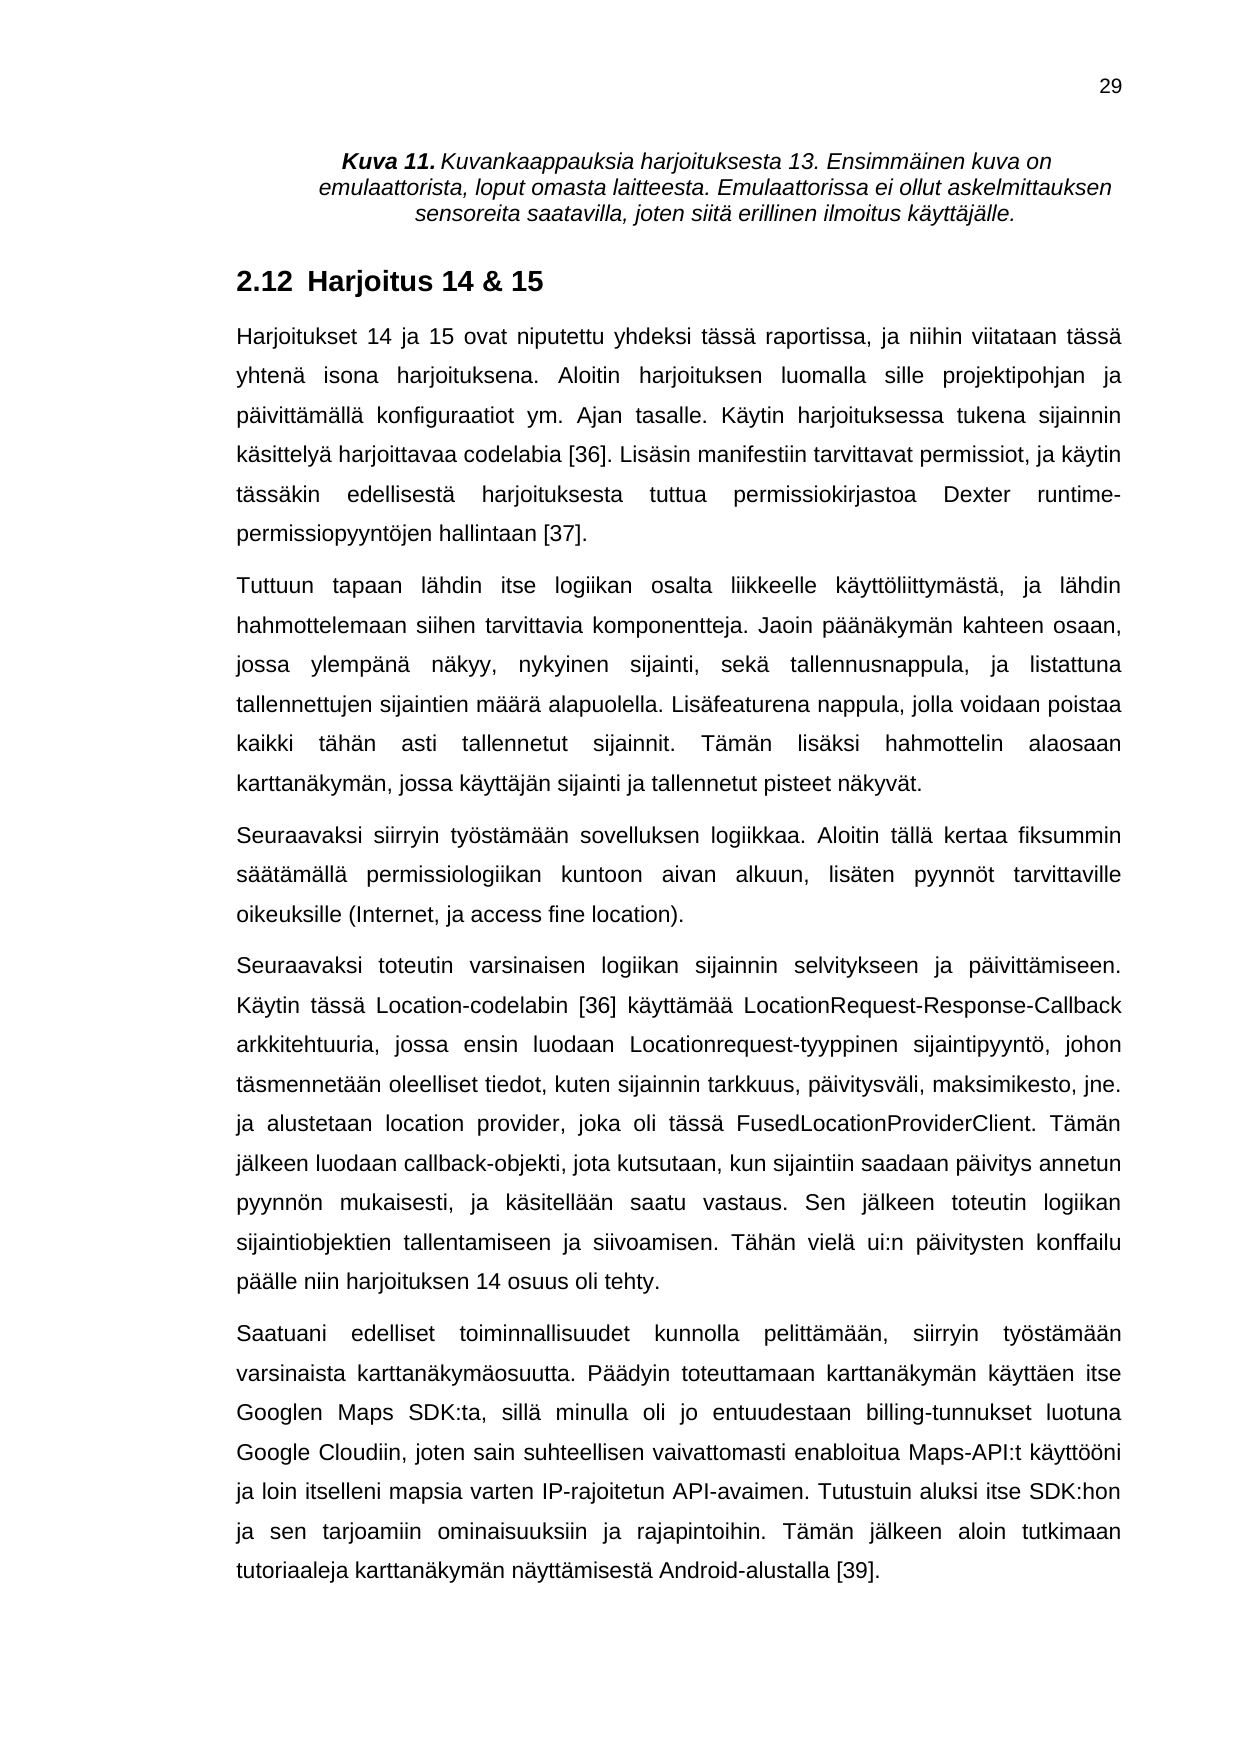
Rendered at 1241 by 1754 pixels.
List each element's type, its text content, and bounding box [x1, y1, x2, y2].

subtitle Harjoitus 14 & 15 [236, 264, 1122, 298]
text Saatuani edelliset toiminnallisuudet kunnolla pelittämään, siirryin työstämään varsinaista karttanäkymäosuutta. Päädyin toteuttamaan karttanäkymän käyttäen itse Googlen Maps SDK:ta, sillä minulla oli jo entuudestaan billing-tunnukset luotuna Google Cloudiin, joten sain suhteellisen vaivattomasti enabloitua Maps-API:t käyttööni ja loin itselleni mapsia varten IP-rajoitetun API-avaimen. Tutustuin aluksi itse SDK:hon ja sen tarjoamiin ominaisuuksiin ja rajapintoihin. Tämän jälkeen aloin tutkimaan tutoriaaleja karttanäkymän näyttämisestä Android-alustalla [39]. [236, 1320, 1122, 1583]
text Harjoitukset 14 ja 15 ovat niputettu yhdeksi tässä raportissa, ja niihin viitataan tässä yhtenä isona harjoituksena. Aloitin harjoituksen luomalla sille projektipohjan ja päivittämällä konfiguraatiot ym. Ajan tasalle. Käytin harjoituksessa tukena sijainnin käsittelyä harjoittavaa codelabia [36]. Lisäsin manifestiin tarvittavat permissiot, ja käytin tässäkin edellisestä harjoituksesta tuttua permissiokirjastoa Dexter runtime-permissiopyyntöjen hallintaan [37]. [236, 323, 1122, 547]
text Seuraavaksi toteutin varsinaisen logiikan sijainnin selvitykseen ja päivittämiseen. Käytin tässä Location-codelabin [36] käyttämää LocationRequest-Response-Callback arkkitehtuuria, jossa ensin luodaan Locationrequest-tyyppinen sijaintipyyntö, johon täsmennetään oleelliset tiedot, kuten sijainnin tarkkuus, päivitysväli, maksimikesto, jne. ja alustetaan location provider, joka oli tässä FusedLocationProviderClient. Tämän jälkeen luodaan callback-objekti, jota kutsutaan, kun sijaintiin saadaan päivitys annetun pyynnön mukaisesti, ja käsitellään saatu vastaus. Sen jälkeen toteutin logiikan sijaintiobjektien tallentamiseen ja siivoamisen. Tähän vielä ui:n päivitysten konffailu päälle niin harjoituksen 14 osuus oli tehty. [236, 952, 1122, 1295]
text Kuvankaappauksia harjoituksesta 13. Ensimmäinen kuva on emulaattorista, loput omasta laitteesta. Emulaattorissa ei ollut askelmittauksen sensoreita saatavilla, joten siitä erillinen ilmoitus käyttäjälle. [273, 148, 1122, 227]
text Tuttuun tapaan lähdin itse logiikan osalta liikkeelle käyttöliittymästä, ja lähdin hahmottelemaan siihen tarvittavia komponentteja. Jaoin päänäkymän kahteen osaan, jossa ylempänä näkyy, nykyinen sijainti, sekä tallennusnappula, ja listattuna tallennettujen sijaintien määrä alapuolella. Lisäfeaturena nappula, jolla voidaan poistaa kaikki tähän asti tallennetut sijainnit. Tämän lisäksi hahmottelin alaosaan karttanäkymän, jossa käyttäjän sijainti ja tallennetut pisteet näkyvät. [236, 572, 1122, 796]
text Seuraavaksi siirryin työstämään sovelluksen logiikkaa. Aloitin tällä kertaa fiksummin säätämällä permissiologiikan kuntoon aivan alkuun, lisäten pyynnöt tarvittaville oikeuksille (Internet, ja access fine location). [236, 822, 1122, 927]
